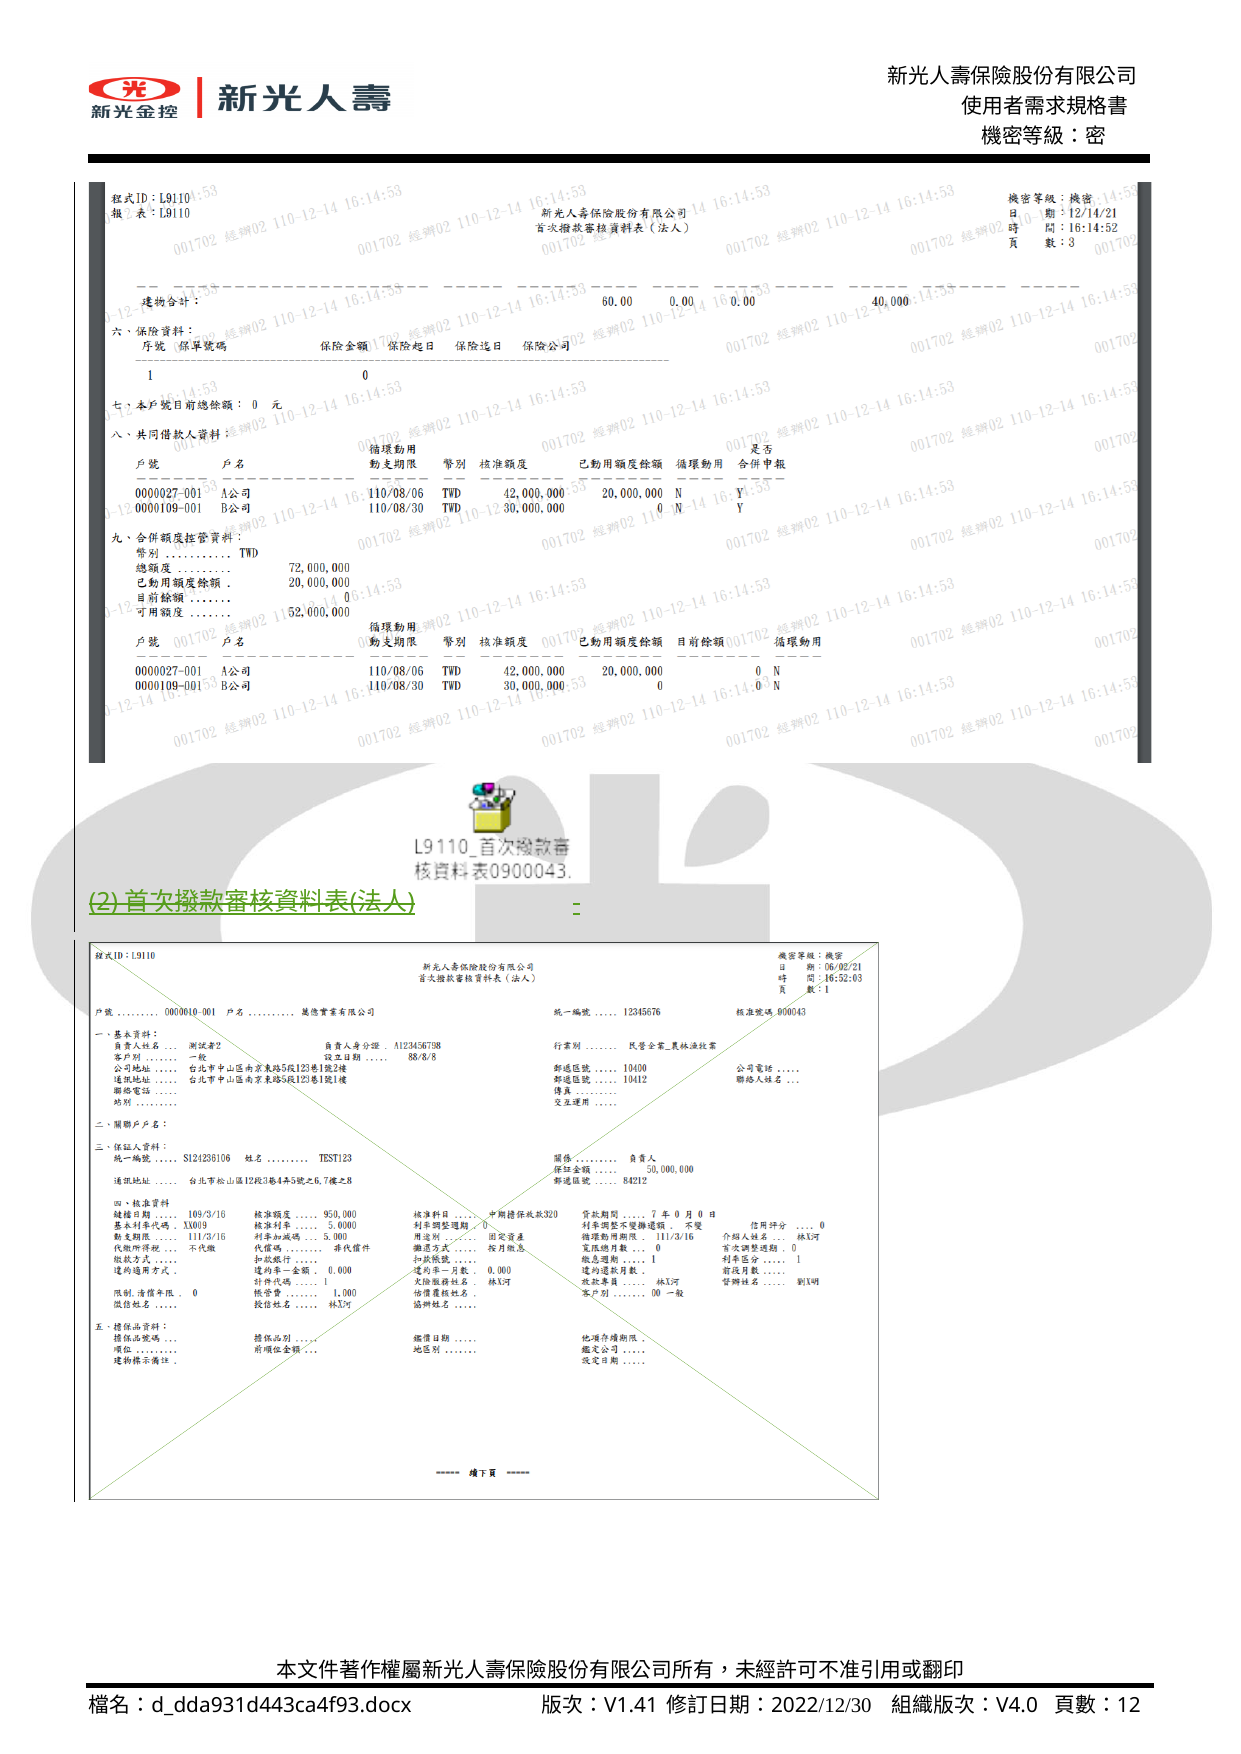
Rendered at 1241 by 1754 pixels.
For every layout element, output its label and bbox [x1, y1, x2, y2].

picture [88, 61, 414, 118]
picture [90, 1222, 877, 1500]
picture [25, 182, 1215, 1499]
